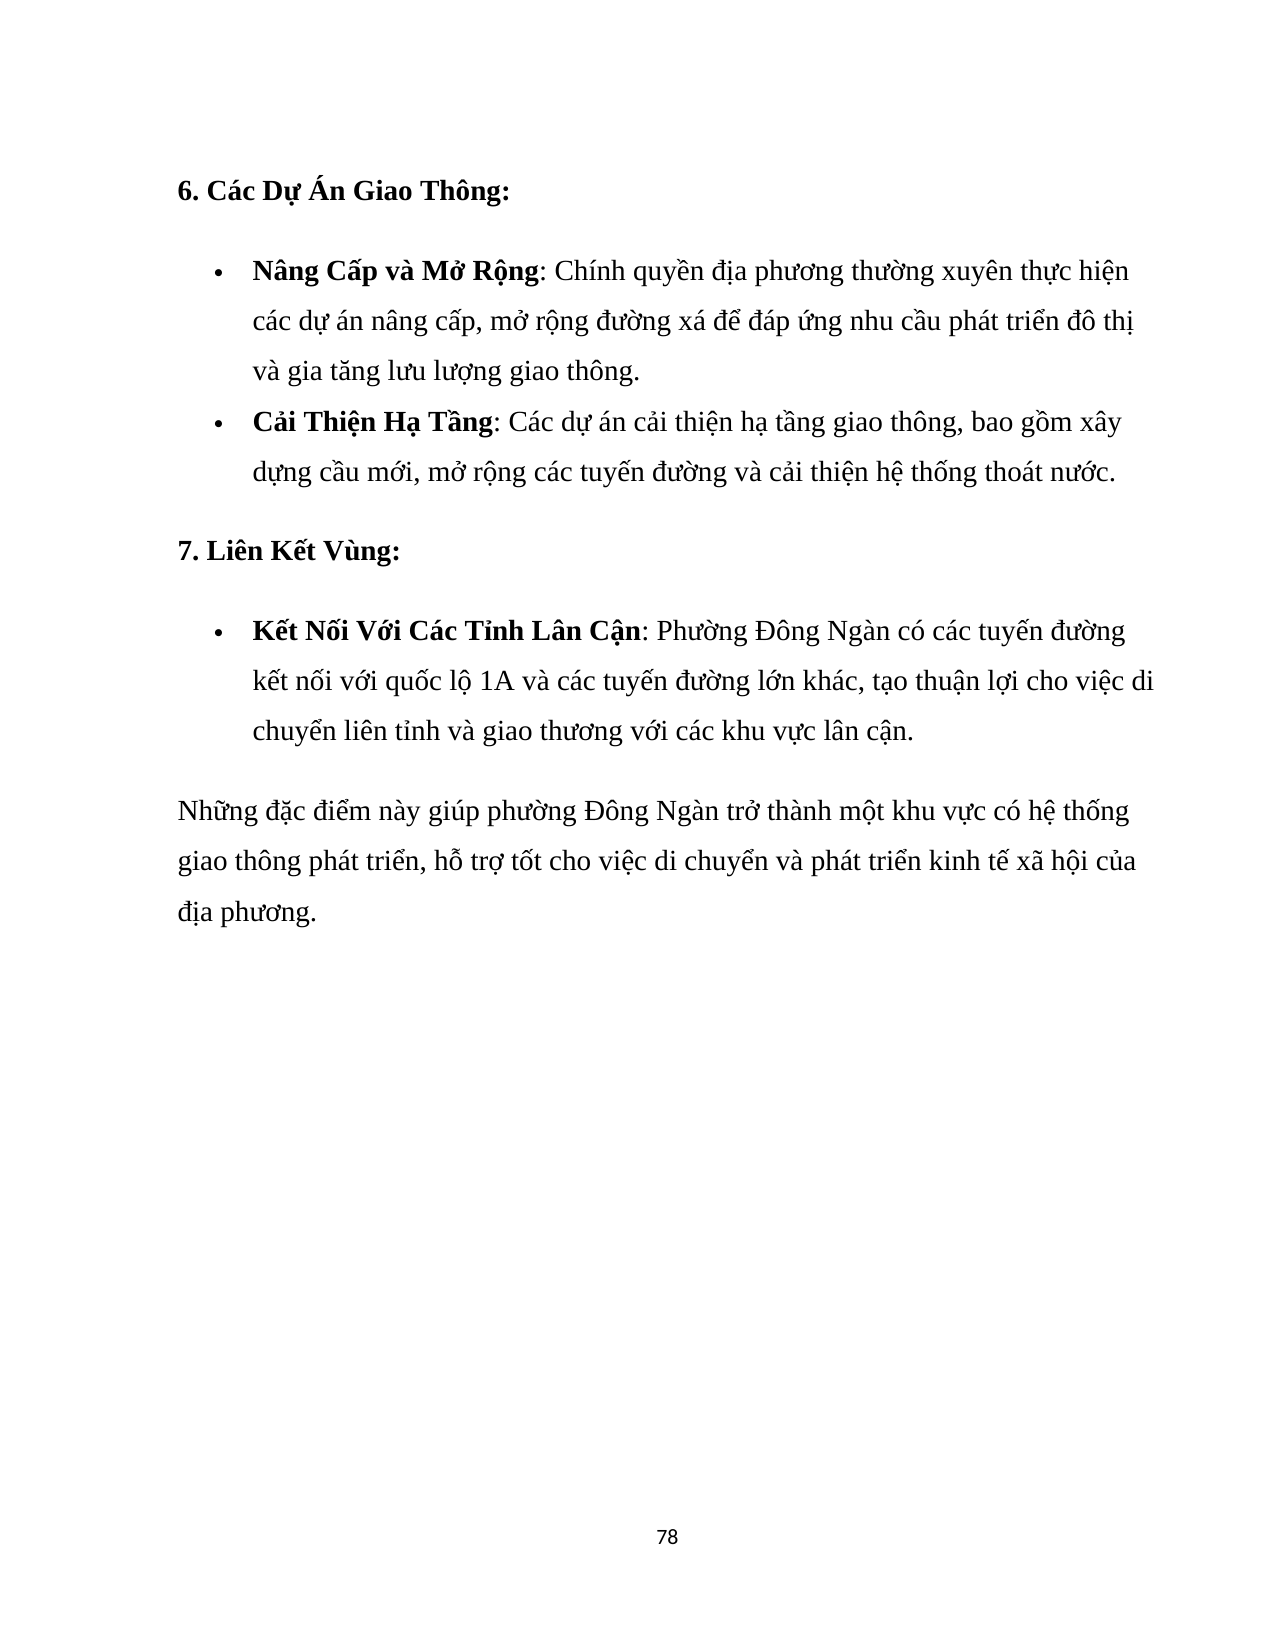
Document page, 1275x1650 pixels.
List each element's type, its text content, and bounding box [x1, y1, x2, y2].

text 6. Các Dự Án Giao Thông: [177, 173, 1157, 207]
text Những đặc điểm này giúp phường Đông Ngàn trở thành một khu vực có hệ thống giao thông phát triển, hỗ trợ tốt cho việc di chuyển và phát triển kinh tế xã hội của địa phương. [177, 793, 1157, 927]
list Nâng Cấp và Mở Rộng: Chính quyền địa phương thường xuyên thực hiện các dự án nâng cấp, mở rộng đường xá để đáp ứng nhu cầu phát triển đô thị và gia tăng lưu lượng giao thông. [215, 253, 1157, 387]
list Cải Thiện Hạ Tầng: Các dự án cải thiện hạ tầng giao thông, bao gồm xây dựng cầu mới, mở rộng các tuyến đường và cải thiện hệ thống thoát nước. [215, 404, 1157, 487]
list Kết Nối Với Các Tỉnh Lân Cận: Phường Đông Ngàn có các tuyến đường kết nối với quốc lộ 1A và các tuyến đường lớn khác, tạo thuận lợi cho việc di chuyển liên tỉnh và giao thương với các khu vực lân cận. [215, 613, 1157, 747]
text 7. Liên Kết Vùng: [177, 533, 1157, 567]
